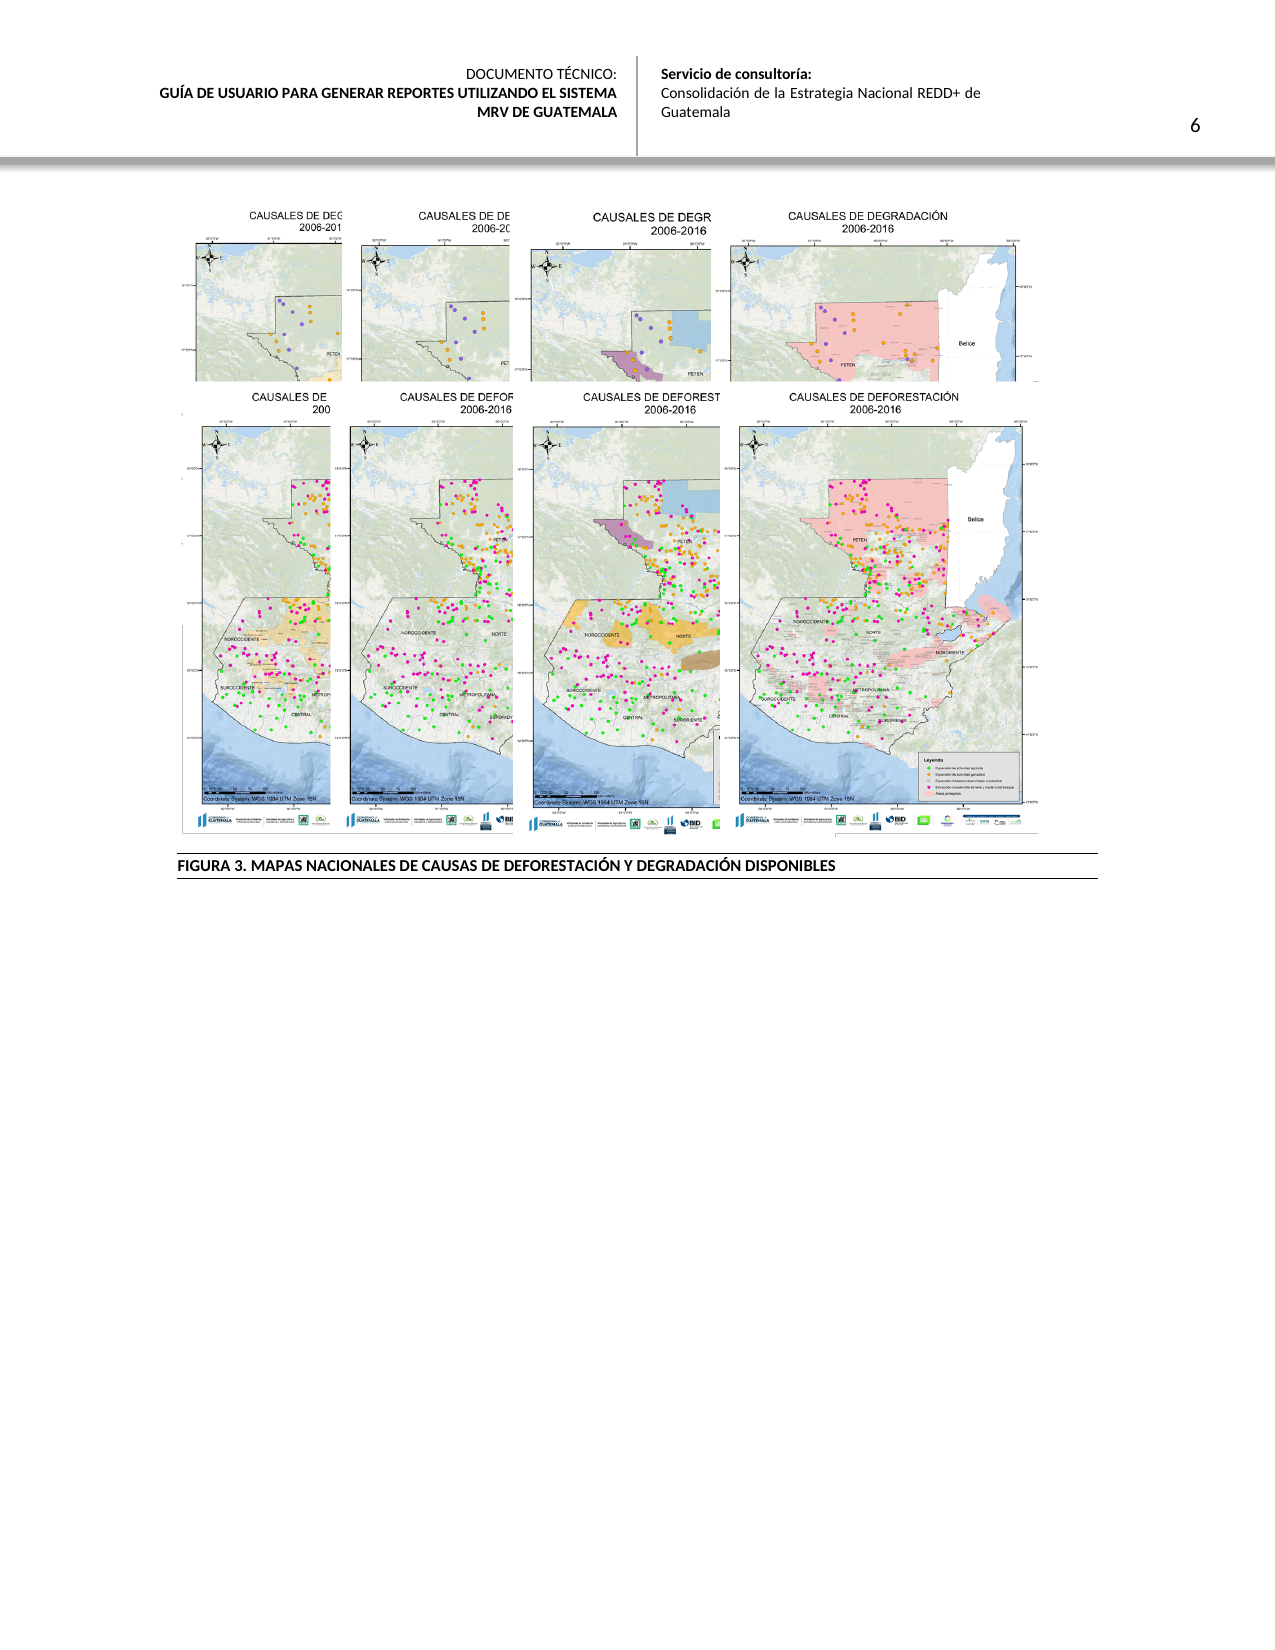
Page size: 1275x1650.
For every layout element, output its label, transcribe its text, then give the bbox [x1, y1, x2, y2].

picture [177, 200, 1039, 837]
text Figura 3. MAPAS NACIONALES DE CAUSAS DE DEFORESTACIÓN Y DEGRADACIÓN DISPONIBLES [177, 854, 1098, 878]
